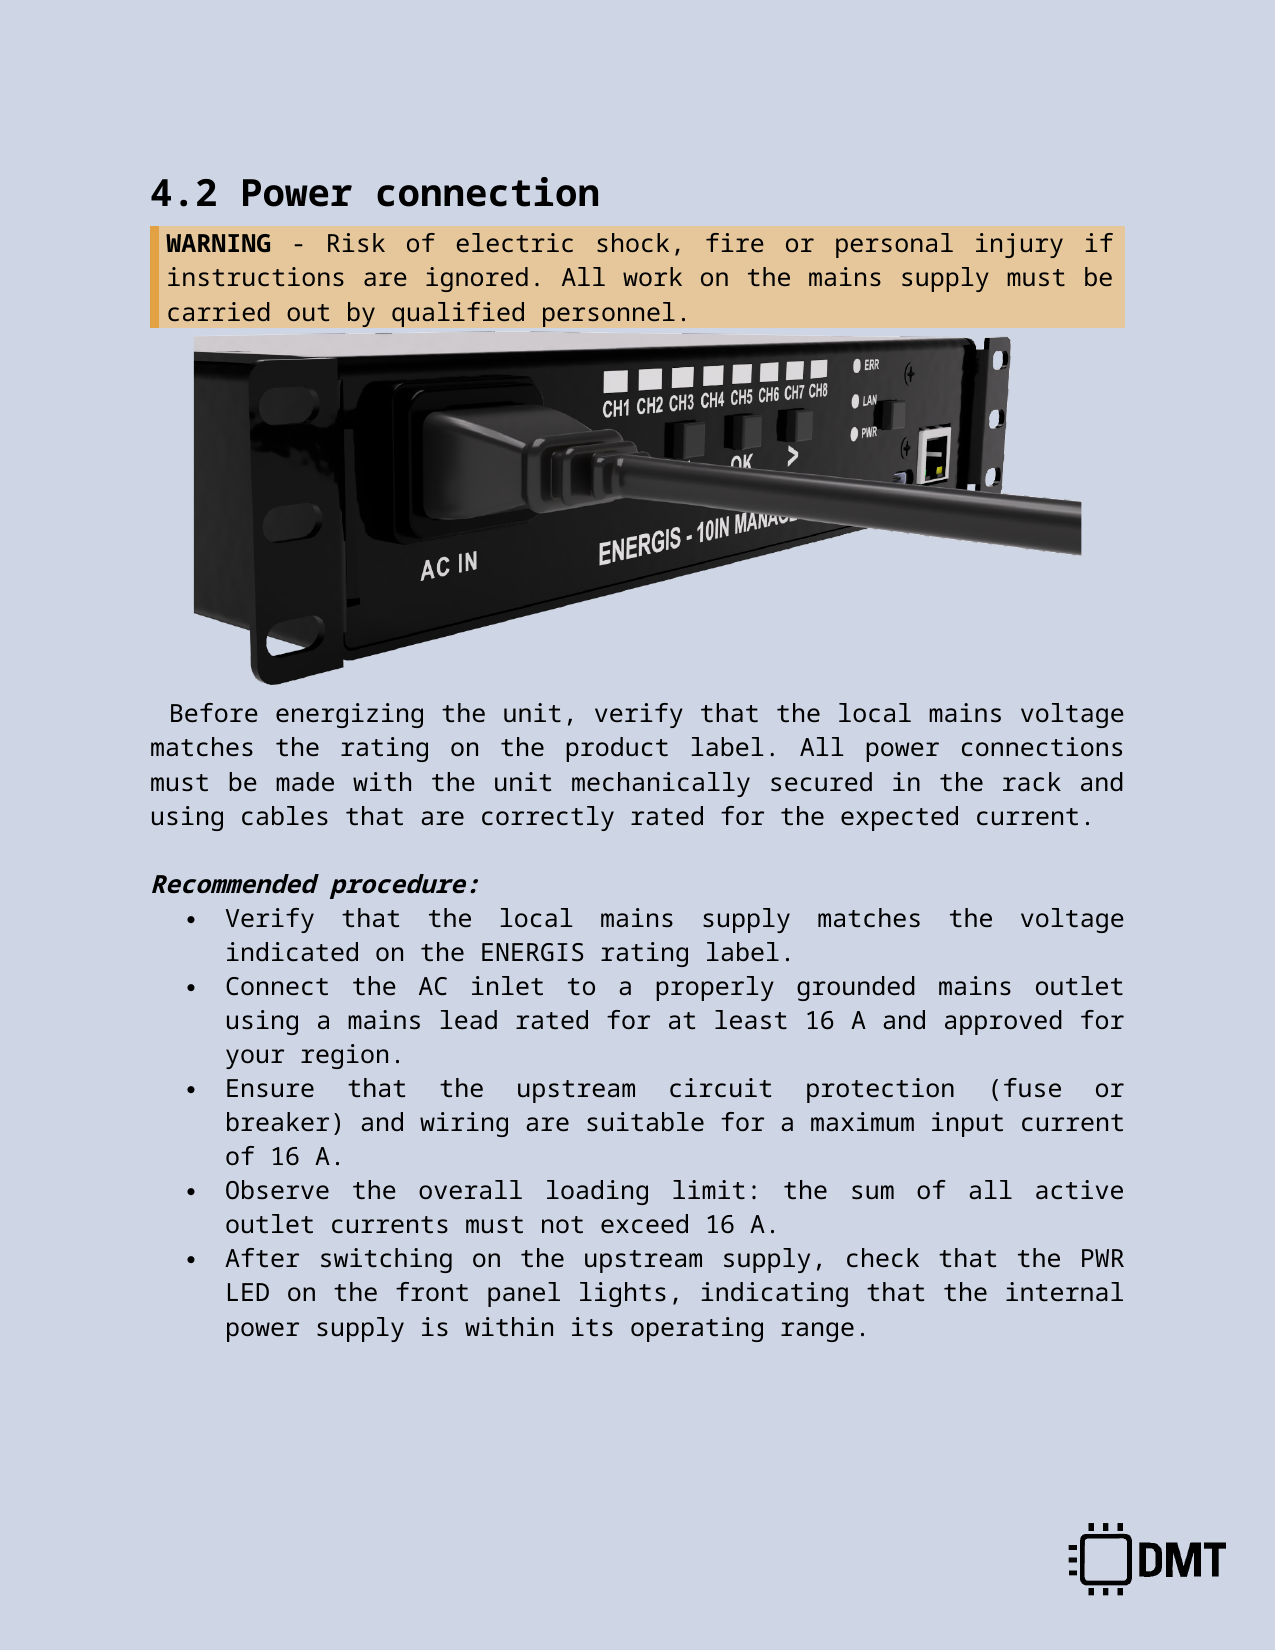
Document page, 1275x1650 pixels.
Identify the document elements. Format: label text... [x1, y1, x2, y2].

table_header WARNING - Risk of electric shock, fire or personal injury if instructions are ignored. All work on the mains supply must be carried out by qualified personnel. [159, 226, 1125, 328]
text Recommended procedure: [150, 866, 1125, 900]
list Ensure that the upstream circuit protection (fuse or breaker) and wiring are suitable for a maximum input current of 16 A. [187, 1071, 1125, 1173]
picture [1052, 1512, 1237, 1603]
list Verify that the local mains supply matches the voltage indicated on the ENERGIS rating label. [187, 900, 1125, 968]
picture [193, 313, 1082, 697]
subtitle 4.2 Power connection [150, 167, 1125, 218]
list Observe the overall loading limit: the sum of all active outlet currents must not exceed 16 A. [187, 1173, 1125, 1241]
list After switching on the upstream supply, check that the PWR LED on the front panel lights, indicating that the internal power supply is within its operating range. [187, 1241, 1125, 1343]
list Connect the AC inlet to a properly grounded mains outlet using a mains lead rated for at least 16 A and approved for your region. [187, 968, 1125, 1071]
